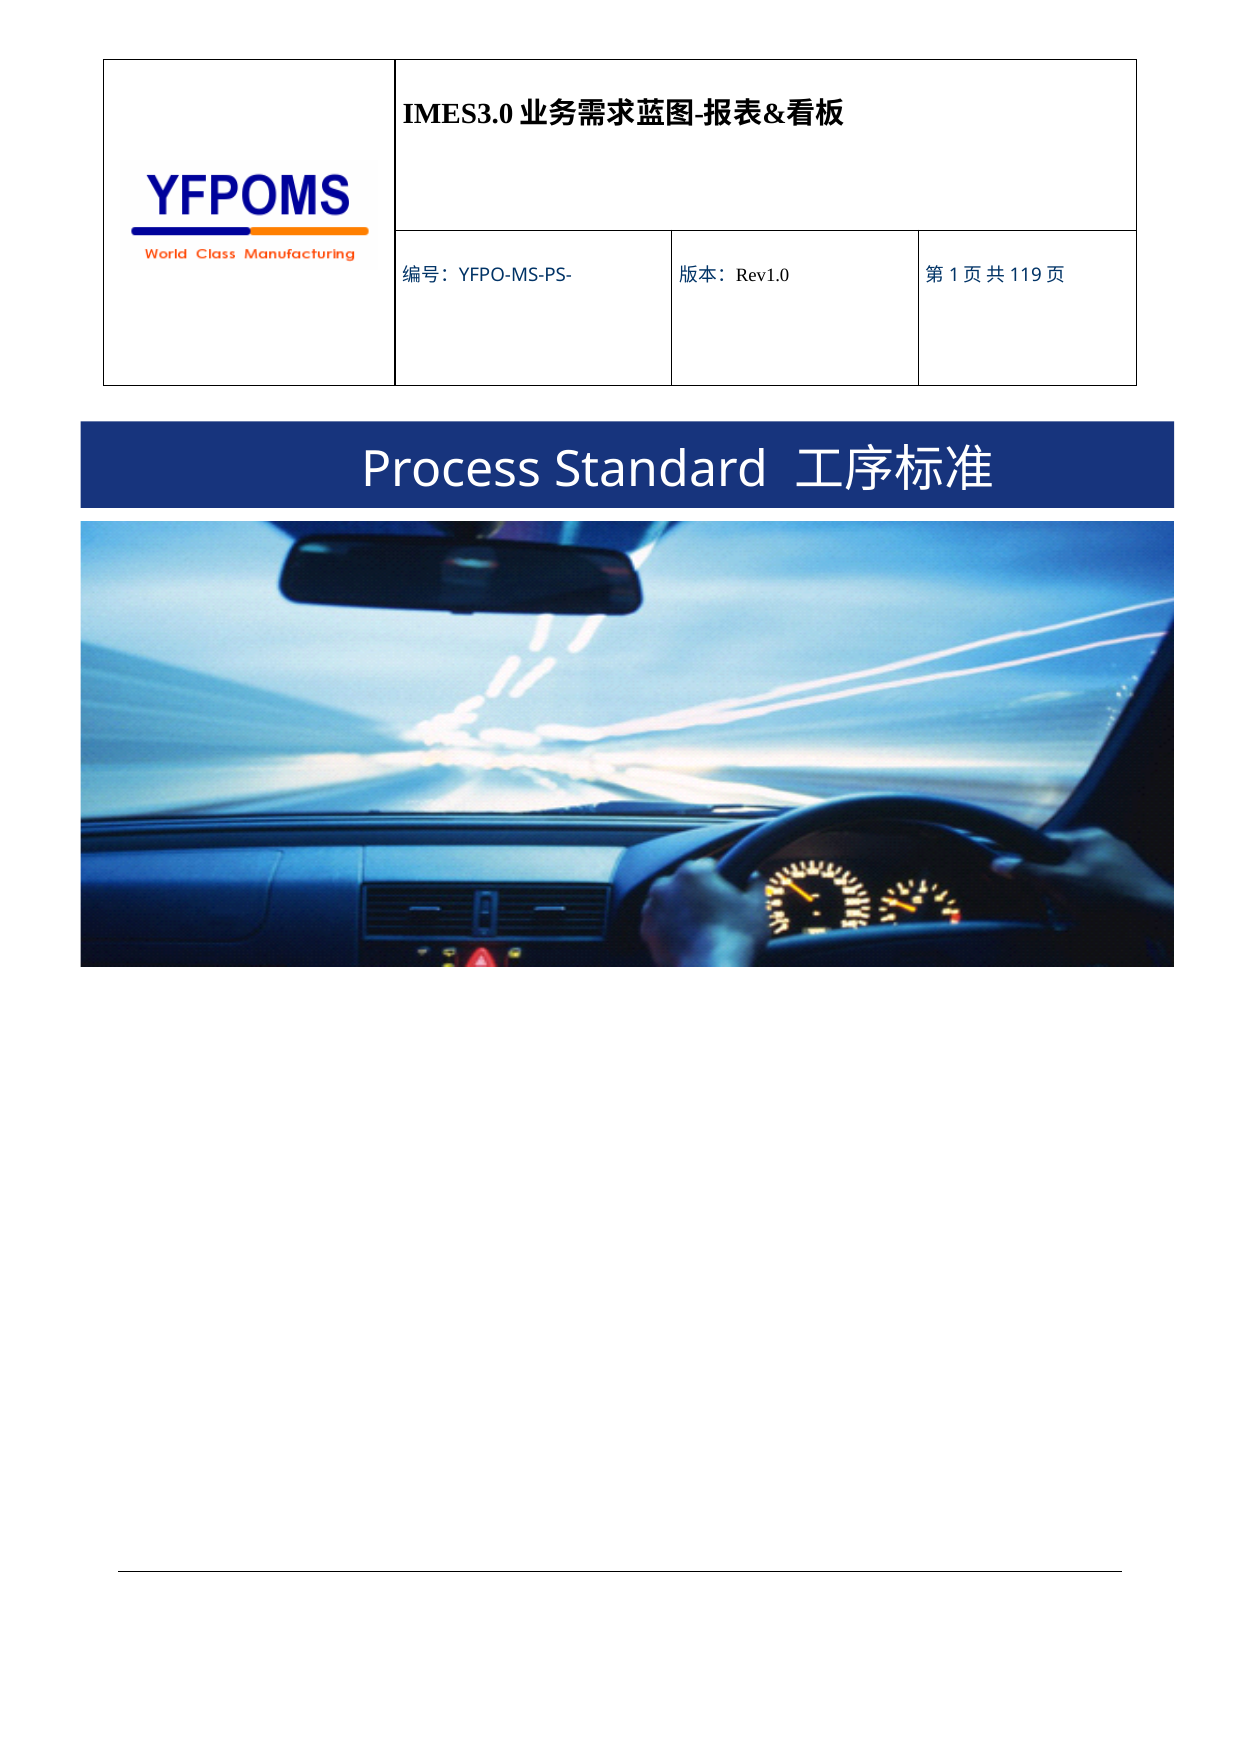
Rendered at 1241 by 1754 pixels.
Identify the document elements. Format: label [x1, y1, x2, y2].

picture [80, 521, 1174, 967]
picture [120, 160, 378, 270]
